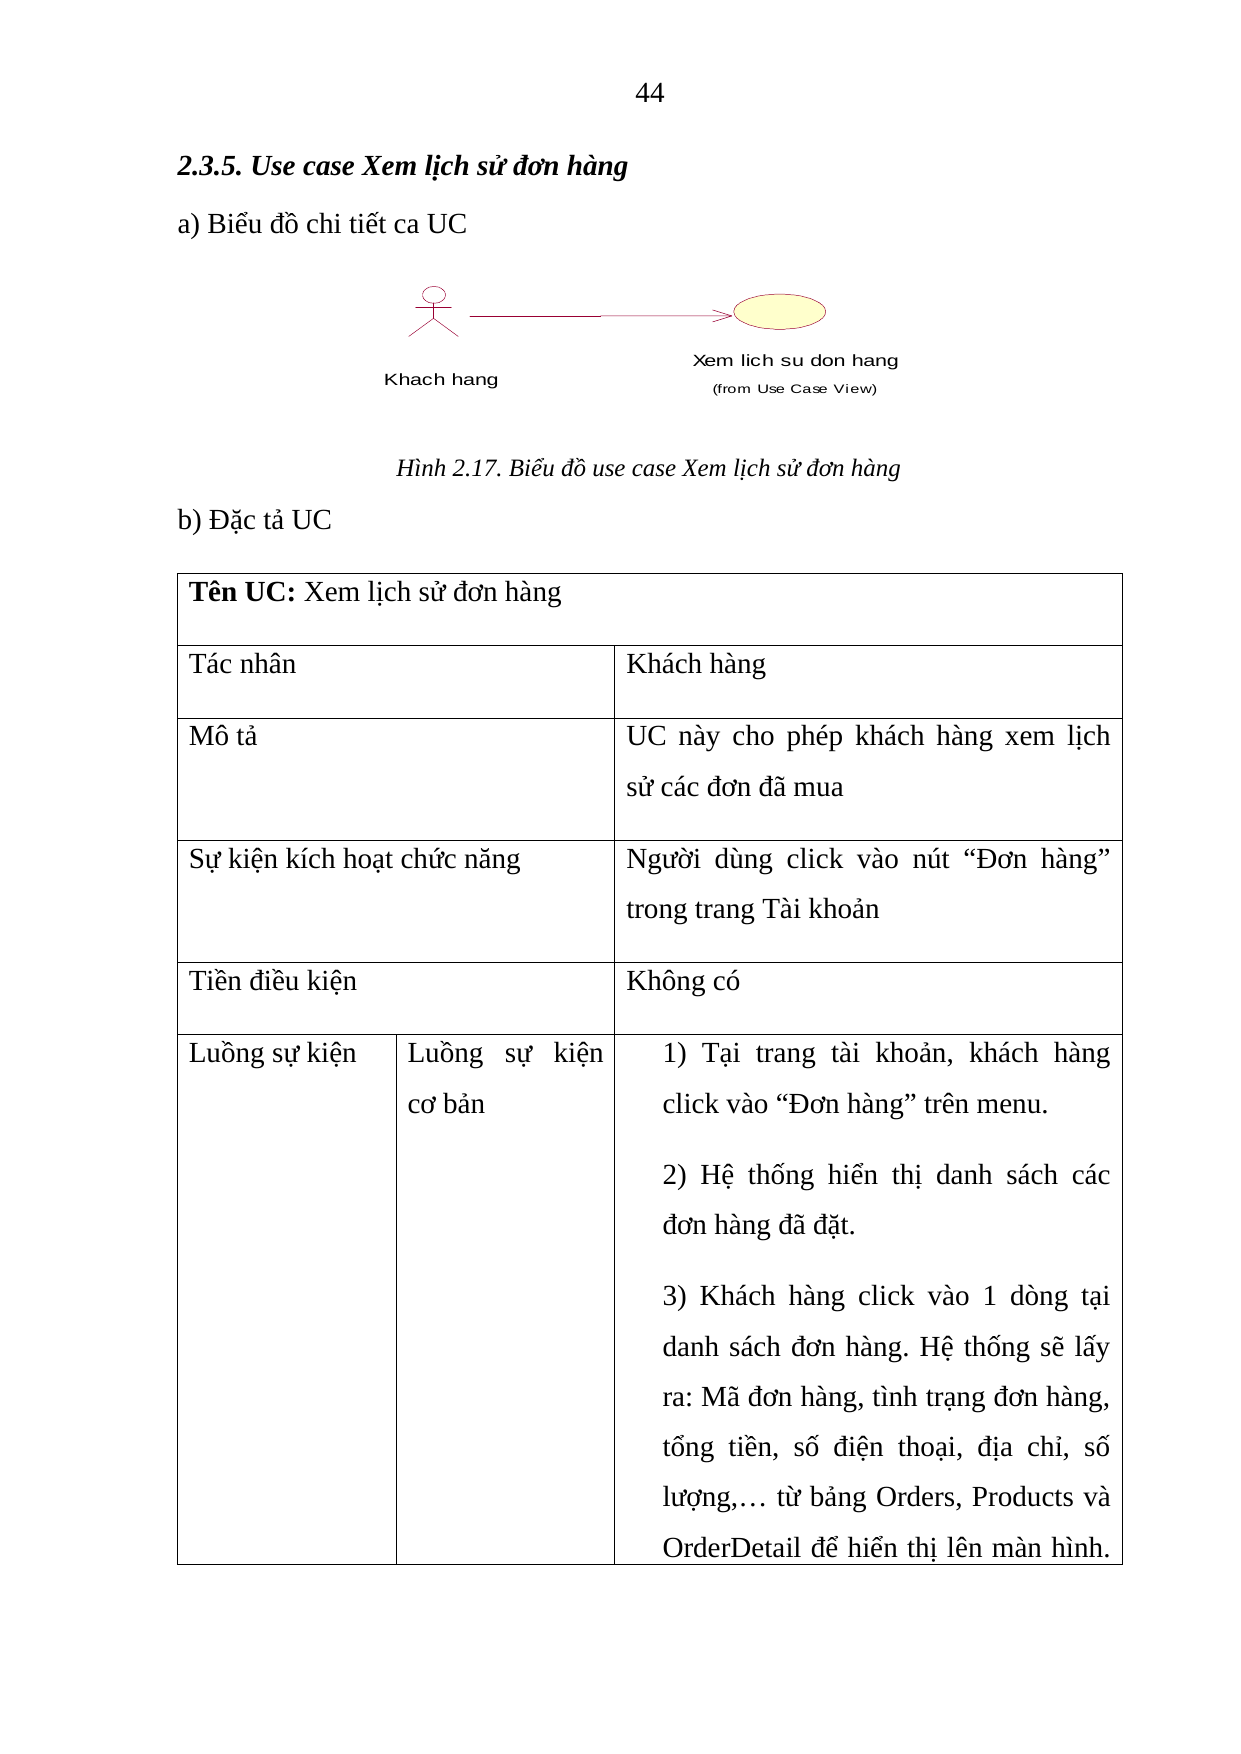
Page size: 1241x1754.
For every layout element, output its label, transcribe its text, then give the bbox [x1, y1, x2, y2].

table_cell Luồng sự kiện [178, 1035, 396, 1563]
table_cell UC này cho phép khách hàng xem lịch sử các đơn đã mua [615, 719, 1122, 840]
table_cell Khách hàng [615, 646, 1122, 717]
text a) Biểu đồ chi tiết ca UC [177, 206, 1122, 240]
table_cell Mô tả [178, 719, 614, 840]
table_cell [397, 1035, 614, 1563]
table_cell Tác nhân [178, 646, 614, 717]
table_header Tên UC: Xem lịch sử đơn hàng [178, 574, 1122, 645]
subtitle 2.3.5. Use case Xem lịch sử đơn hàng [177, 148, 1122, 181]
table_cell Tiền điều kiện [178, 963, 614, 1034]
table_cell Không có [615, 963, 1122, 1034]
table_cell Người dùng click vào nút “Đơn hàng” trong trang Tài khoản [615, 841, 1122, 962]
table_cell Sự kiện kích hoạt chức năng [178, 841, 614, 962]
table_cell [615, 1035, 1122, 1563]
text b) Đặc tả UC [177, 502, 1122, 536]
